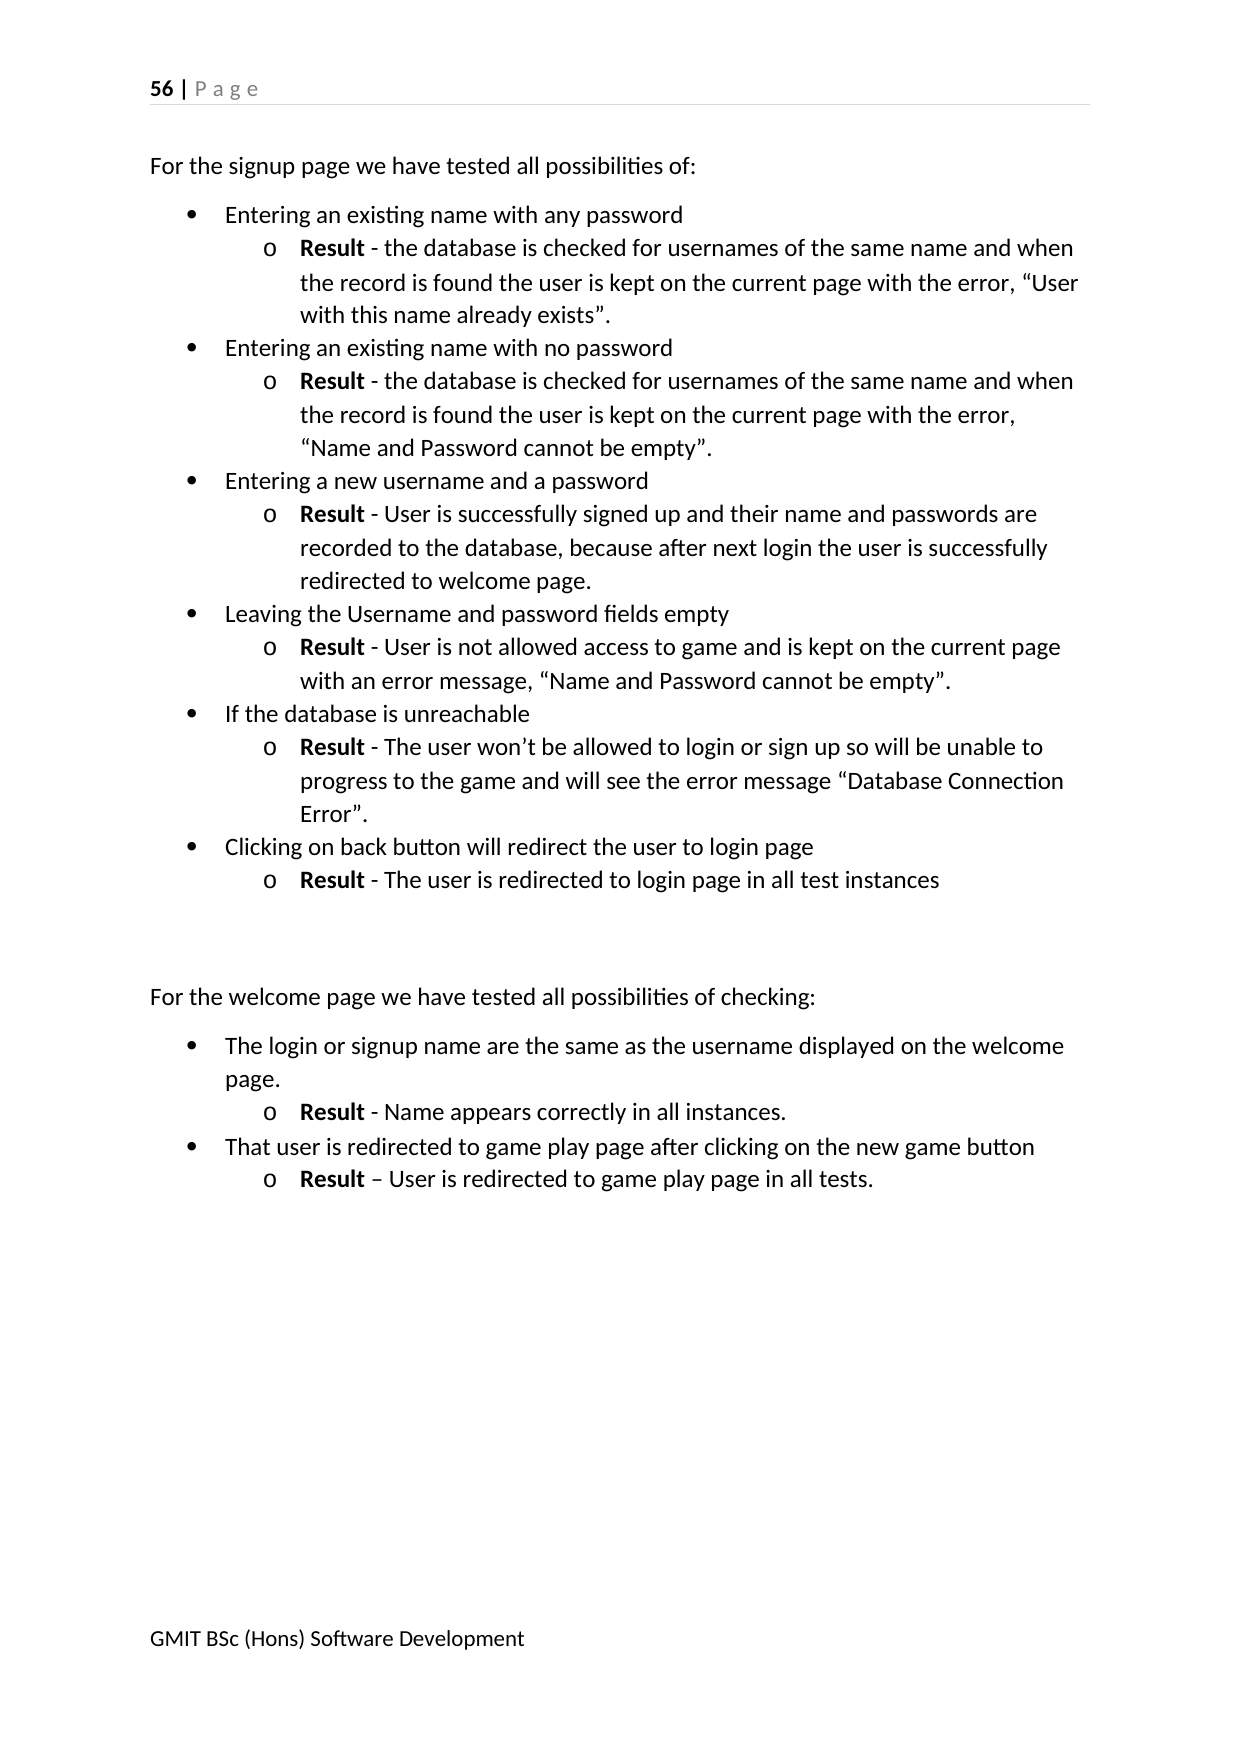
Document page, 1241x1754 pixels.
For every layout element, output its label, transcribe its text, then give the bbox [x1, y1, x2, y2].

list Entering an existing name with any password [187, 199, 1090, 230]
list If the database is unreachable [187, 698, 1090, 729]
list Result - the database is checked for usernames of the same name and when the record is found the user is kept on the current page with the error, “User with this name already exists”. [262, 232, 1090, 330]
list Entering a new username and a password [187, 465, 1090, 496]
text For the signup page we have tested all possibilities of: [150, 150, 1090, 181]
list Result - Name appears correctly in all instances. [262, 1096, 1090, 1128]
list Result - The user won’t be allowed to login or sign up so will be unable to progress to the game and will see the error message “Database Connection Error”. [262, 731, 1090, 829]
list Leaving the Username and password fields empty [187, 598, 1090, 629]
list That user is redirected to game play page after clicking on the new game button [187, 1131, 1090, 1161]
list Result – User is redirected to game play page in all tests. [262, 1163, 1090, 1195]
list Result - The user is redirected to login page in all test instances [262, 864, 1090, 896]
text For the welcome page we have tested all possibilities of checking: [150, 981, 1090, 1011]
list Clicking on back button will redirect the user to login page [187, 831, 1090, 862]
list Result - the database is checked for usernames of the same name and when the record is found the user is kept on the current page with the error, “Name and Password cannot be empty”. [262, 365, 1090, 463]
list Entering an existing name with no password [187, 332, 1090, 363]
list Result - User is not allowed access to game and is kept on the current page with an error message, “Name and Password cannot be empty”. [262, 631, 1090, 696]
list The login or signup name are the same as the username displayed on the welcome page. [187, 1031, 1090, 1094]
list Result - User is successfully signed up and their name and passwords are recorded to the database, because after next login the user is successfully redirected to welcome page. [262, 498, 1090, 596]
